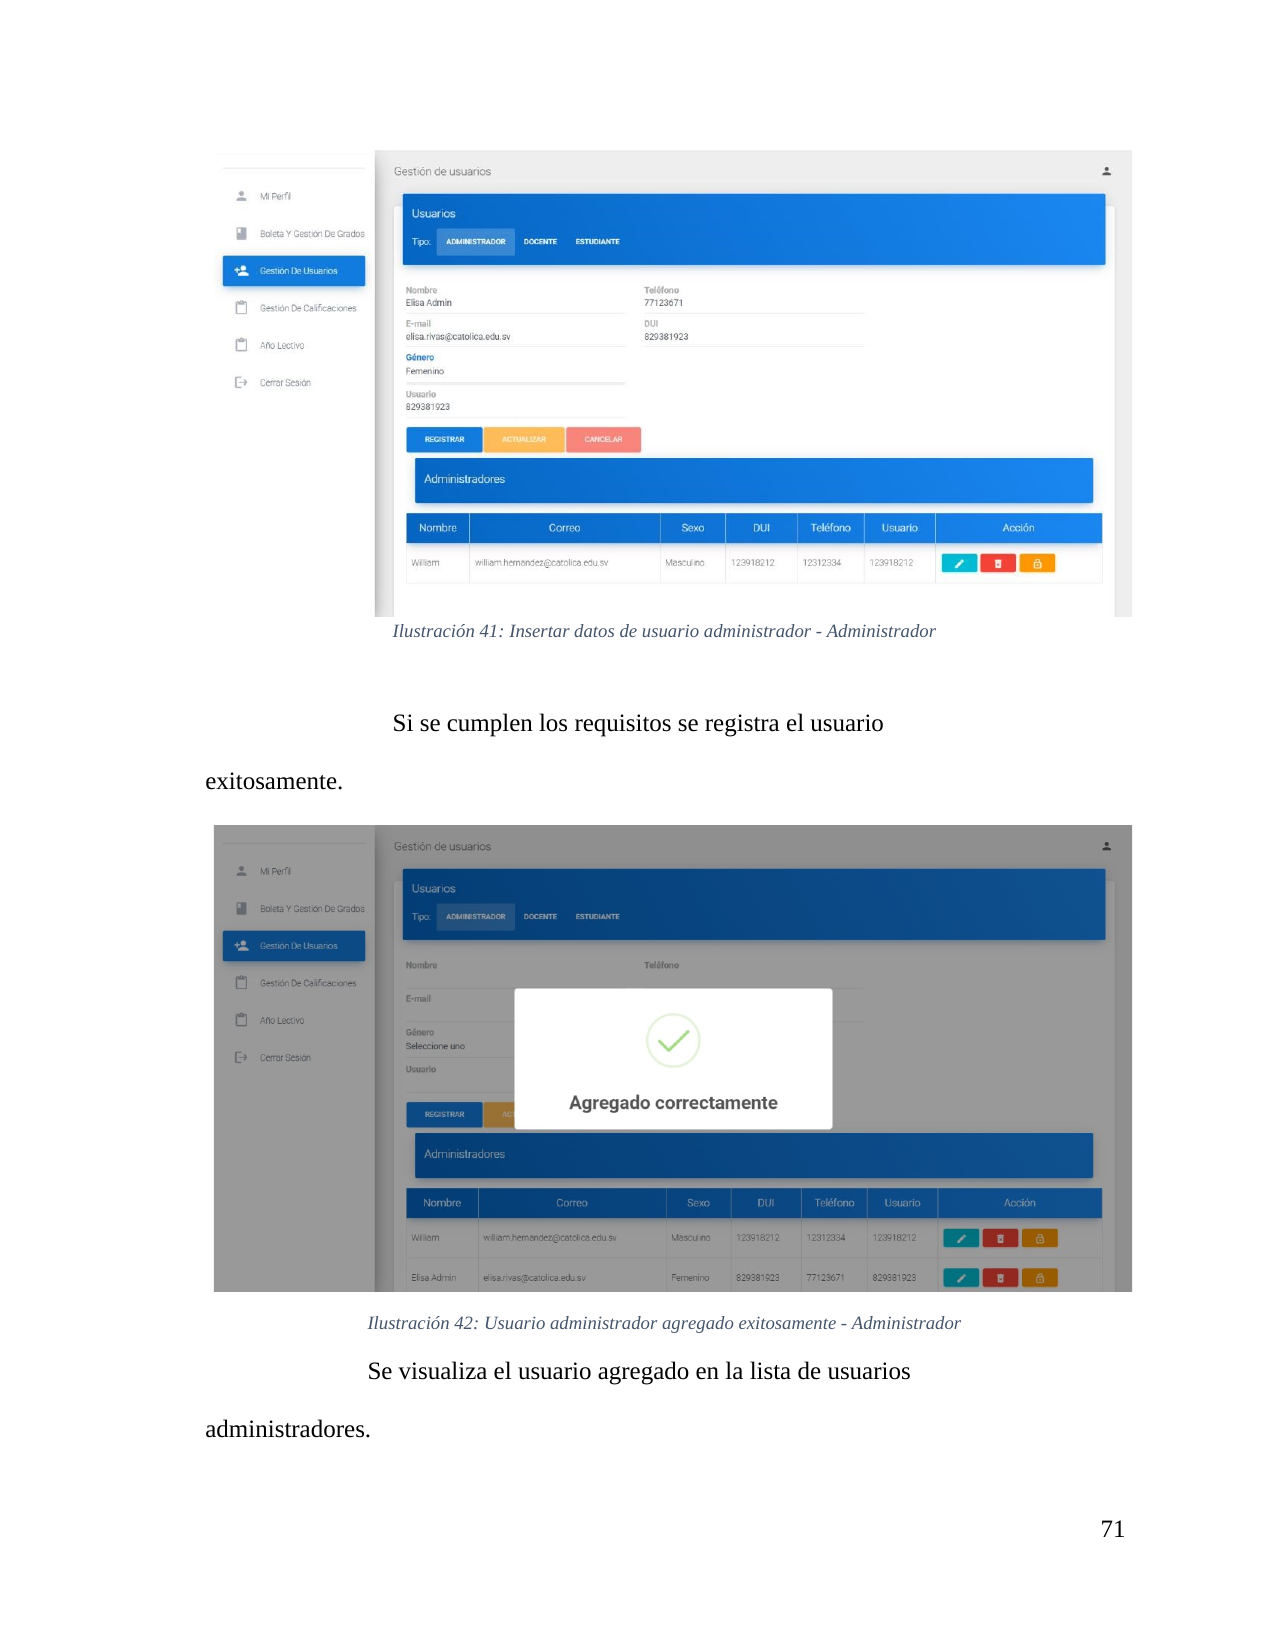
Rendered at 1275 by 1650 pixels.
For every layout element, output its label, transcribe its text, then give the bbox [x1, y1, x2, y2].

subtitle Ilustración 42: Usuario administrador agregado exitosamente - Administrador [205, 1312, 993, 1333]
text Se visualiza el usuario agregado en la lista de usuarios administradores. [205, 1356, 993, 1443]
subtitle Ilustración 41: Insertar datos de usuario administrador - Administrador [205, 620, 939, 685]
picture [213, 150, 1133, 617]
picture [213, 825, 1133, 1292]
text Si se cumplen los requisitos se registra el usuario exitosamente. [205, 708, 939, 795]
